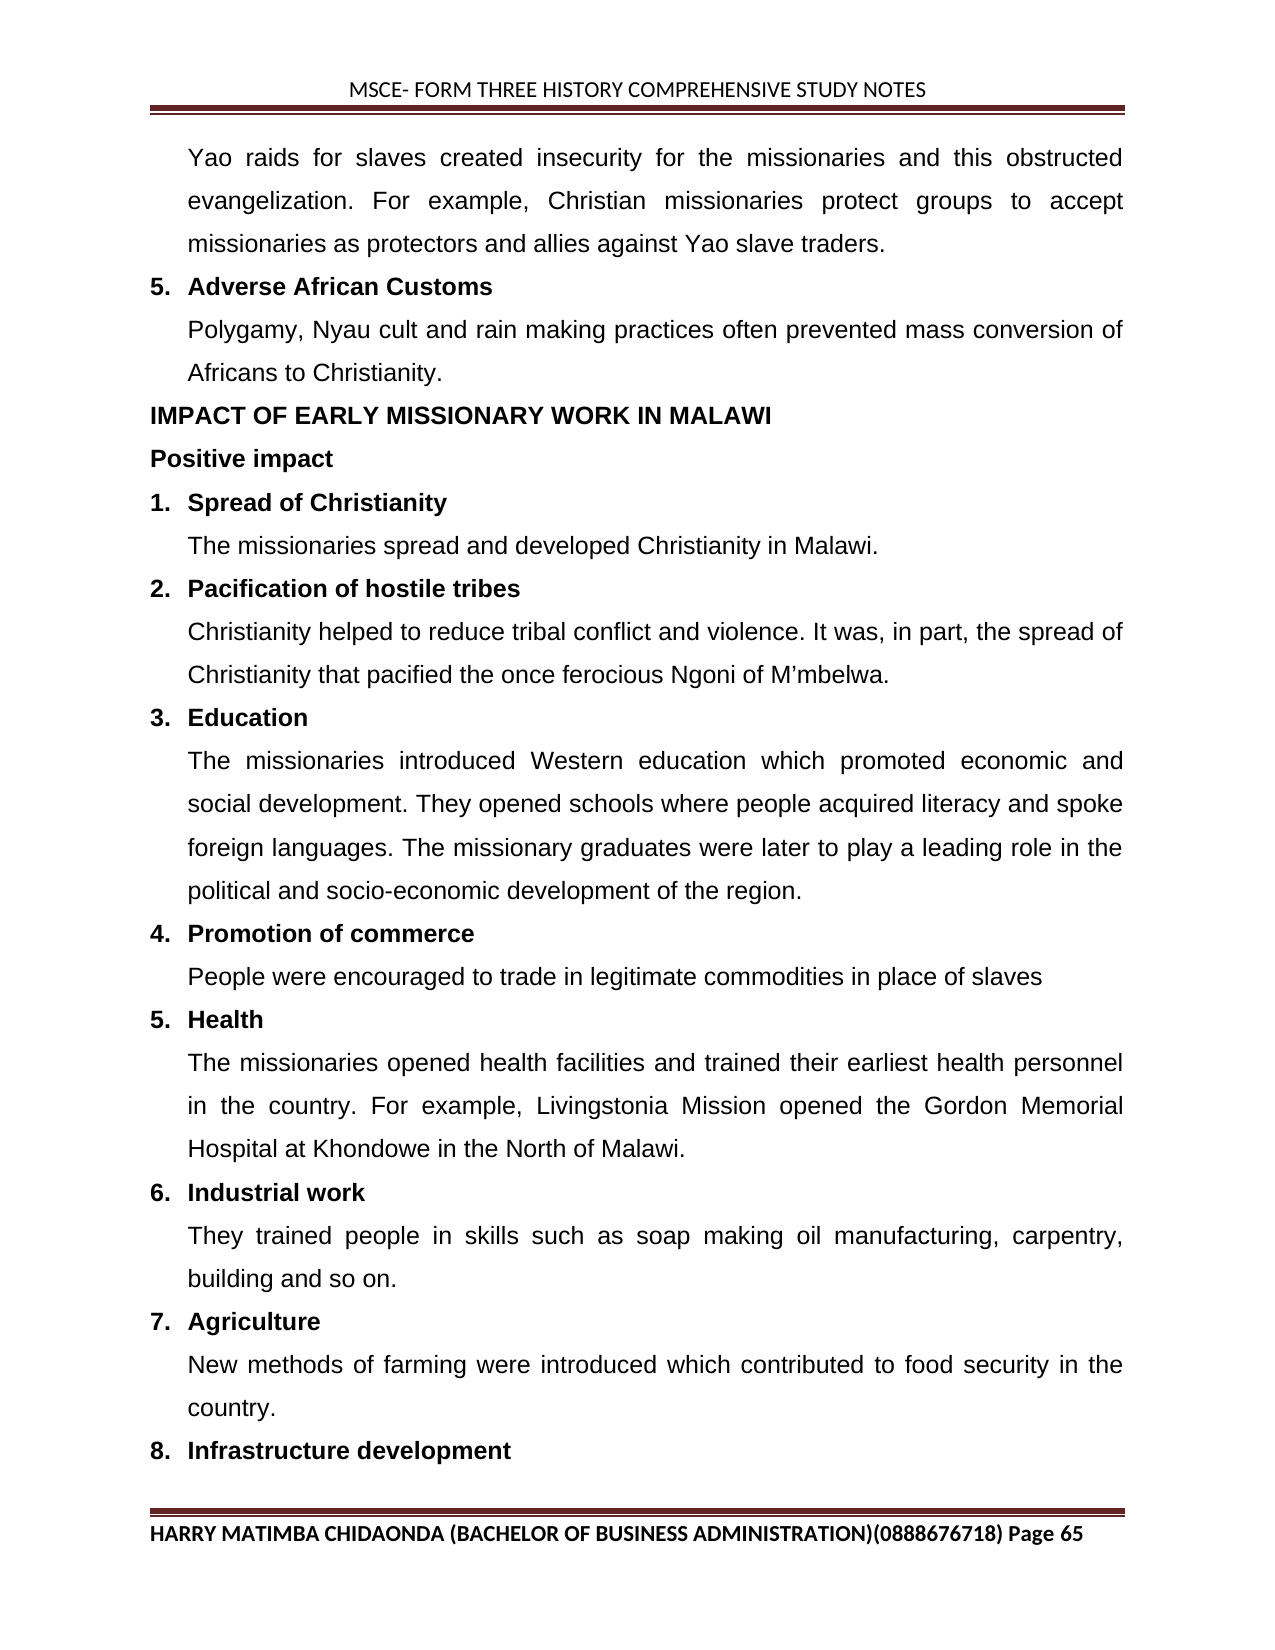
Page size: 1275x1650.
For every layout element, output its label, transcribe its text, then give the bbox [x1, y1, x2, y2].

list Pacification of hostile tribes [150, 574, 1125, 602]
list New methods of farming were introduced which contributed to food security in the country. [187, 1350, 1125, 1422]
list Health [150, 1005, 1125, 1034]
list Adverse African Customs [150, 272, 1125, 301]
text IMPACT OF EARLY MISSIONARY WORK IN MALAWI [150, 401, 1125, 430]
list The missionaries opened health facilities and trained their earliest health personnel in the country. For example, Livingstonia Mission opened the Gordon Memorial Hospital at Khondowe in the North of Malawi. [187, 1048, 1125, 1163]
list People were encouraged to trade in legitimate commodities in place of slaves [187, 962, 1125, 991]
list Spread of Christianity [150, 487, 1125, 516]
list Promotion of commerce [150, 919, 1125, 947]
list They trained people in skills such as soap making oil manufacturing, carpentry, building and so on. [187, 1221, 1125, 1292]
list Christianity helped to reduce tribal conflict and violence. It was, in part, the spread of Christianity that pacified the once ferocious Ngoni of M’mbelwa. [187, 617, 1125, 689]
list Yao raids for slaves created insecurity for the missionaries and this obstructed evangelization. For example, Christian missionaries protect groups to accept missionaries as protectors and allies against Yao slave traders. [187, 142, 1125, 257]
list Infrastructure development [150, 1436, 1125, 1465]
list The missionaries introduced Western education which promoted economic and social development. They opened schools where people acquired literacy and spoke foreign languages. The missionary graduates were later to play a leading role in the political and socio-economic development of the region. [187, 746, 1125, 904]
text Positive impact [150, 444, 1125, 473]
list Industrial work [150, 1177, 1125, 1206]
list Education [150, 703, 1125, 732]
list The missionaries spread and developed Christianity in Malawi. [187, 531, 1125, 559]
list Agriculture [150, 1307, 1125, 1336]
list Polygamy, Nyau cult and rain making practices often prevented mass conversion of Africans to Christianity. [187, 315, 1125, 387]
